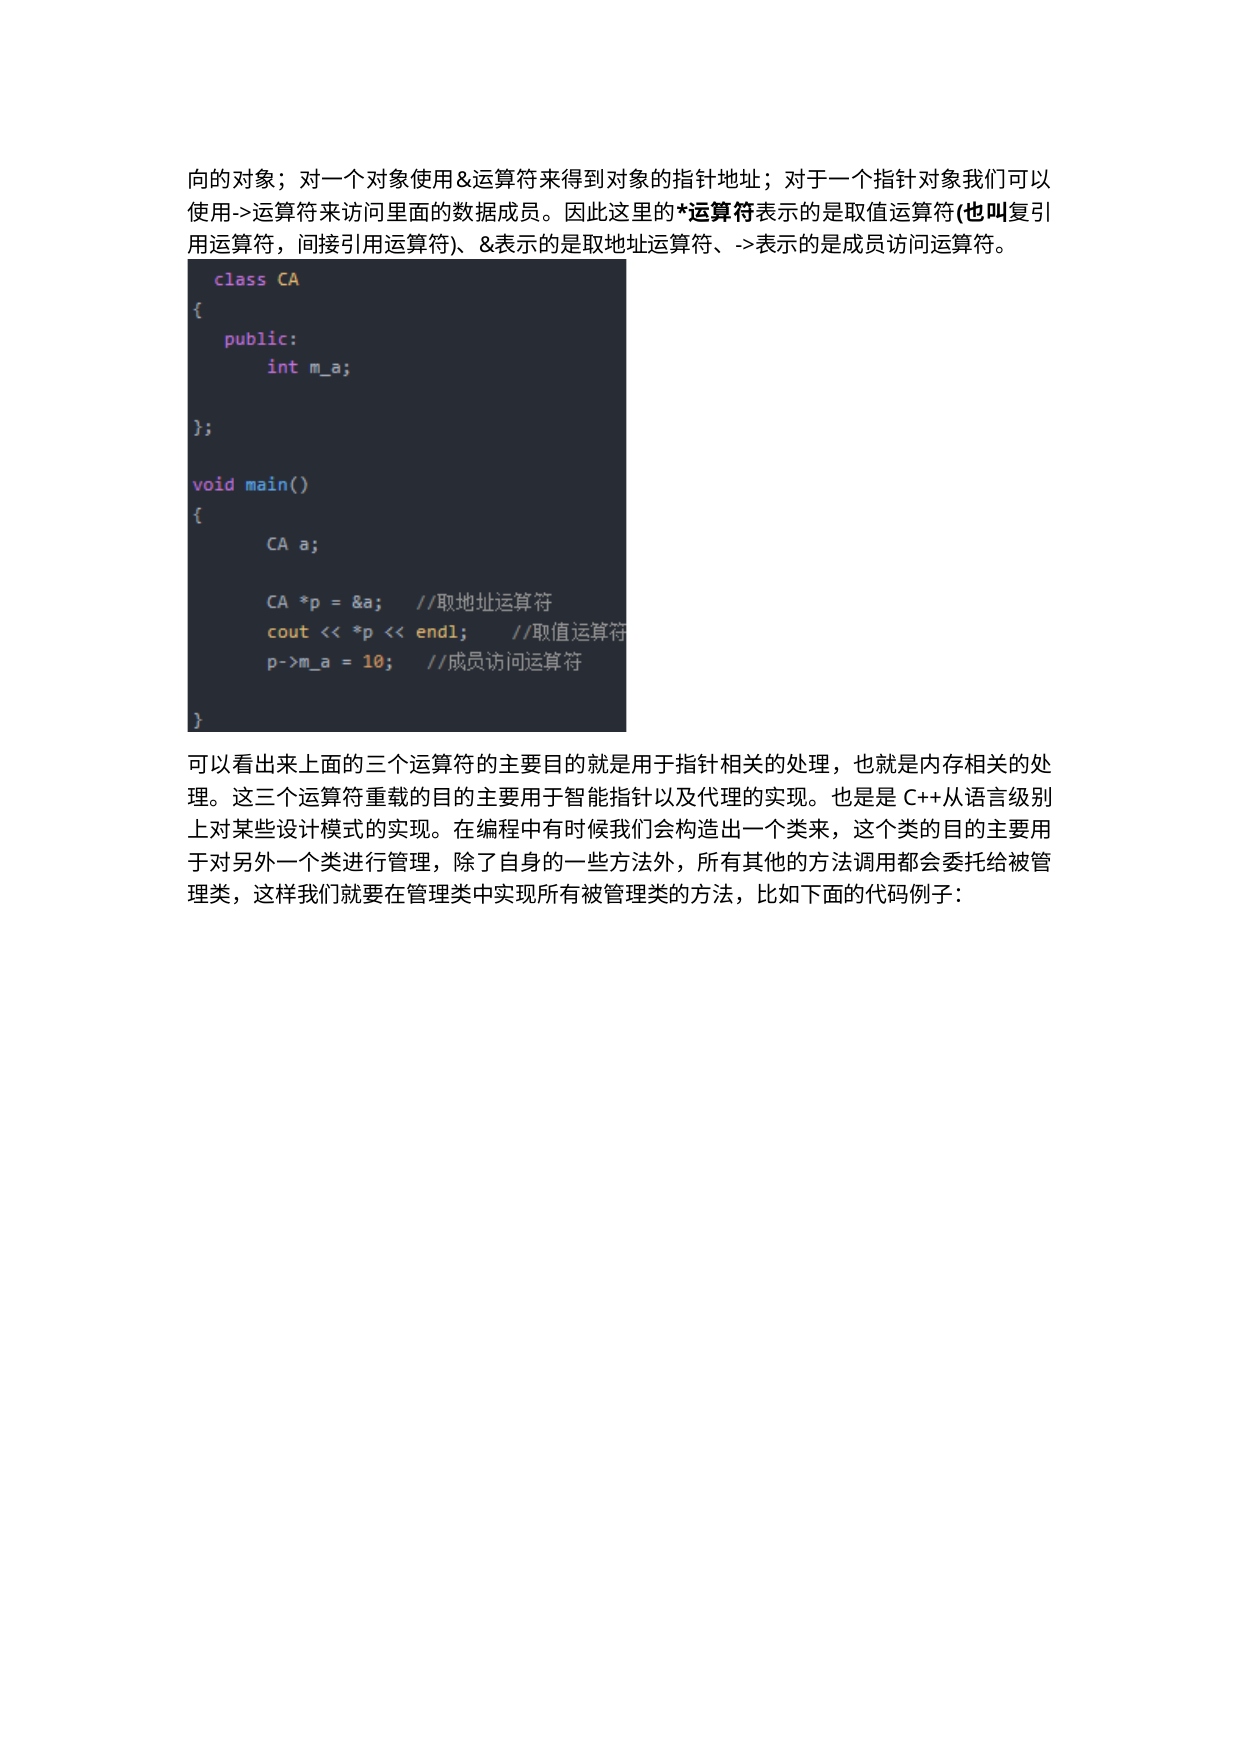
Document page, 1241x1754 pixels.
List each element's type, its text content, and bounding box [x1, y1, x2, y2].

picture [187, 259, 627, 732]
text 可以看出来上面的三个运算符的主要目的就是用于指针相关的处理，也就是内存相关的处理。这三个运算符重载的目的主要用于智能指针以及代理的实现。也是是C++从语言级别上对某些设计模式的实现。在编程中有时候我们会构造出一个类来，这个类的目的主要用于对另外一个类进行管理，除了自身的一些方法外，所有其他的方法调用都会委托给被管理类，这样我们就要在管理类中实现所有被管理类的方法，比如下面的代码例子： [187, 747, 1053, 909]
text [187, 162, 1053, 259]
